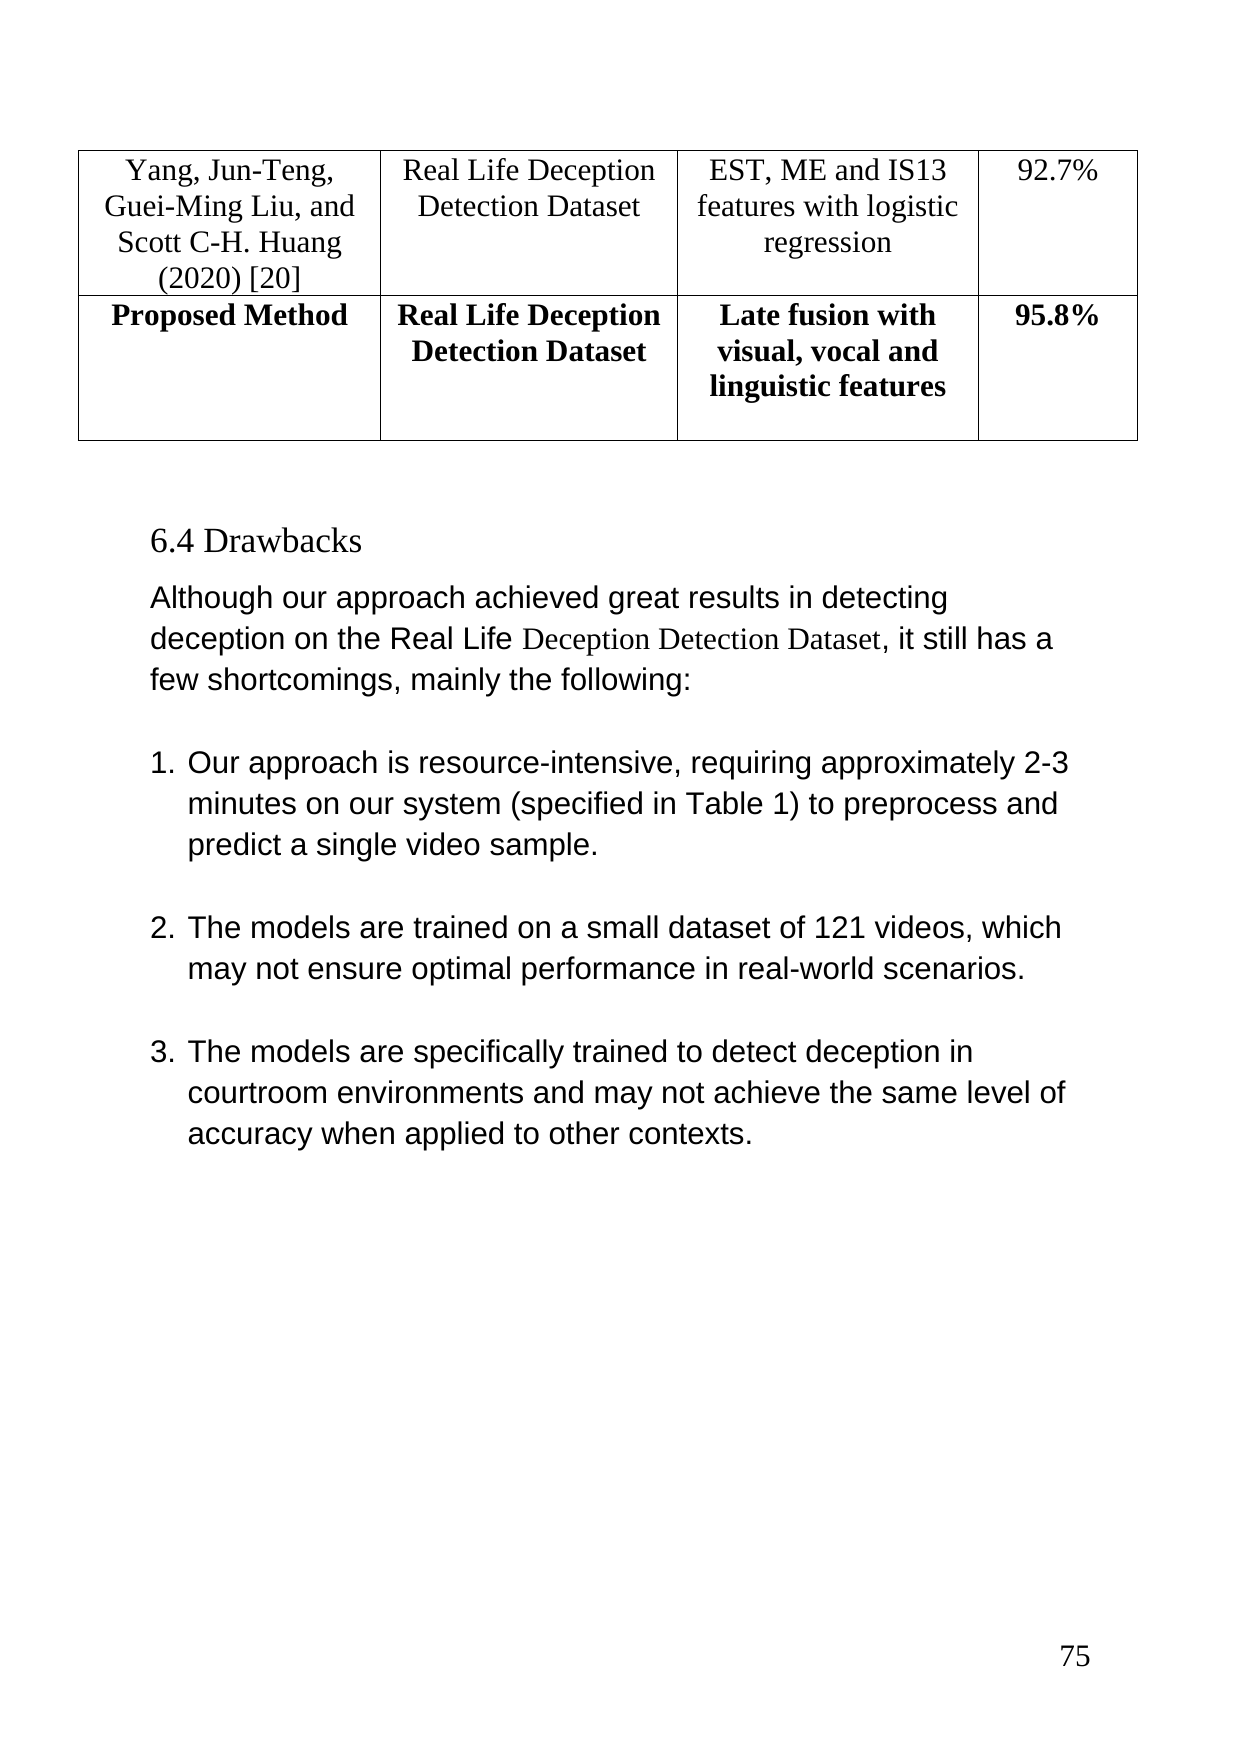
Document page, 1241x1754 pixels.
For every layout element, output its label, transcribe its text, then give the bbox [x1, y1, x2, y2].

table_cell Proposed Method [79, 296, 380, 439]
subtitle 6.4 Drawbacks [203, 519, 1090, 560]
table_cell Real Life Deception Detection Dataset [381, 296, 677, 439]
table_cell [381, 151, 677, 295]
table_cell Yang, Jun-Teng, Guei-Ming Liu, and Scott C-H. Huang (2020) [20] [79, 151, 380, 295]
table_cell 95.8% [979, 296, 1137, 439]
table_cell EST, ME and IS13 features with logistic regression [678, 151, 978, 295]
table_cell 92.7% [979, 151, 1137, 295]
text Although our approach achieved great results in detecting deception on the Real Life Deception Detection Dataset, it still has a few shortcomings, mainly the following: [150, 579, 1090, 697]
list The models are trained on a small dataset of 121 videos, which may not ensure optimal performance in real-world scenarios. [150, 909, 1090, 986]
list The models are specifically trained to detect deception in courtroom environments and may not achieve the same level of accuracy when applied to other contexts. [150, 1033, 1090, 1151]
table_cell Late fusion with visual, vocal and linguistic features [678, 296, 978, 439]
list Our approach is resource-intensive, requiring approximately 2-3 minutes on our system (specified in Table 1) to preprocess and predict a single video sample. [150, 744, 1090, 862]
